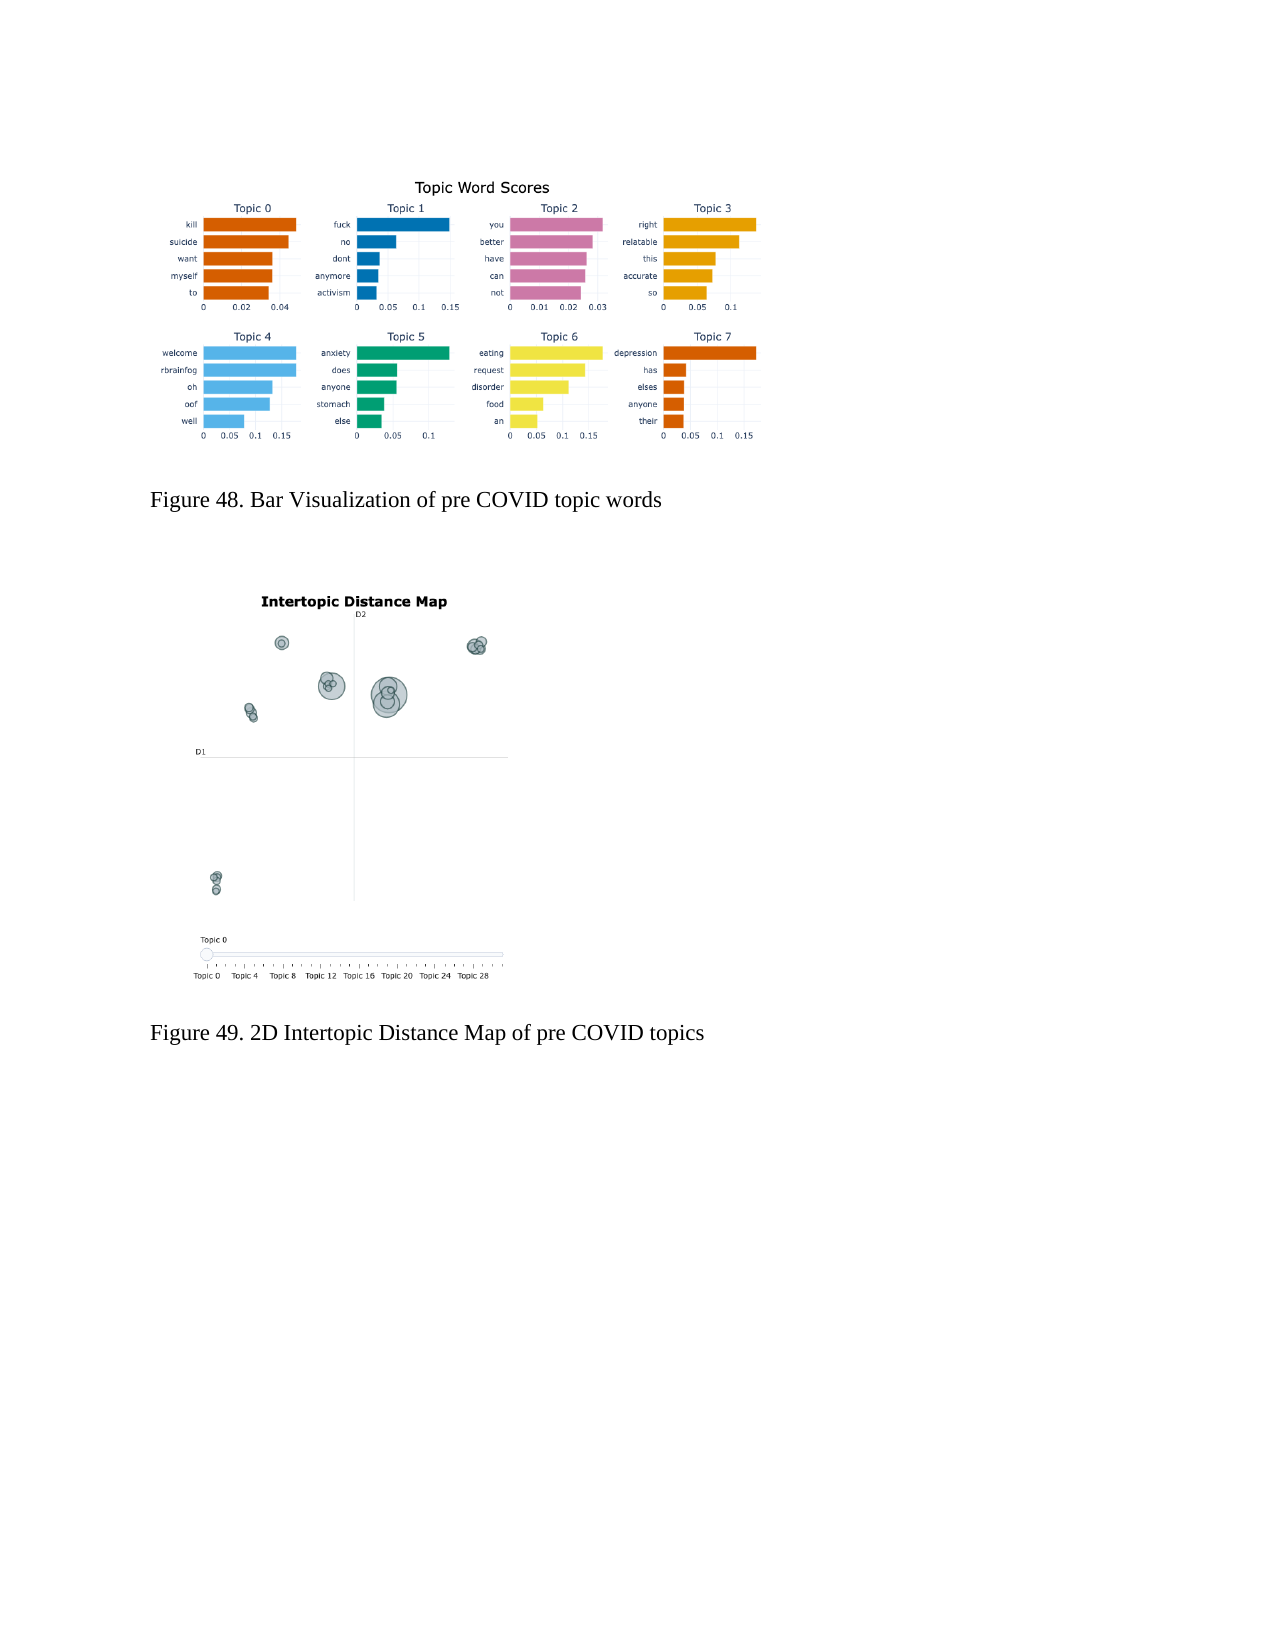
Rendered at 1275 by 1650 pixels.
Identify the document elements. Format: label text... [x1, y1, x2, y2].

picture [150, 577, 558, 985]
picture [150, 150, 814, 483]
text Figure 49. 2D Intertopic Distance Map of pre COVID topics [150, 1019, 1125, 1045]
text Figure 48. Bar Visualization of pre COVID topic words [150, 486, 1125, 513]
